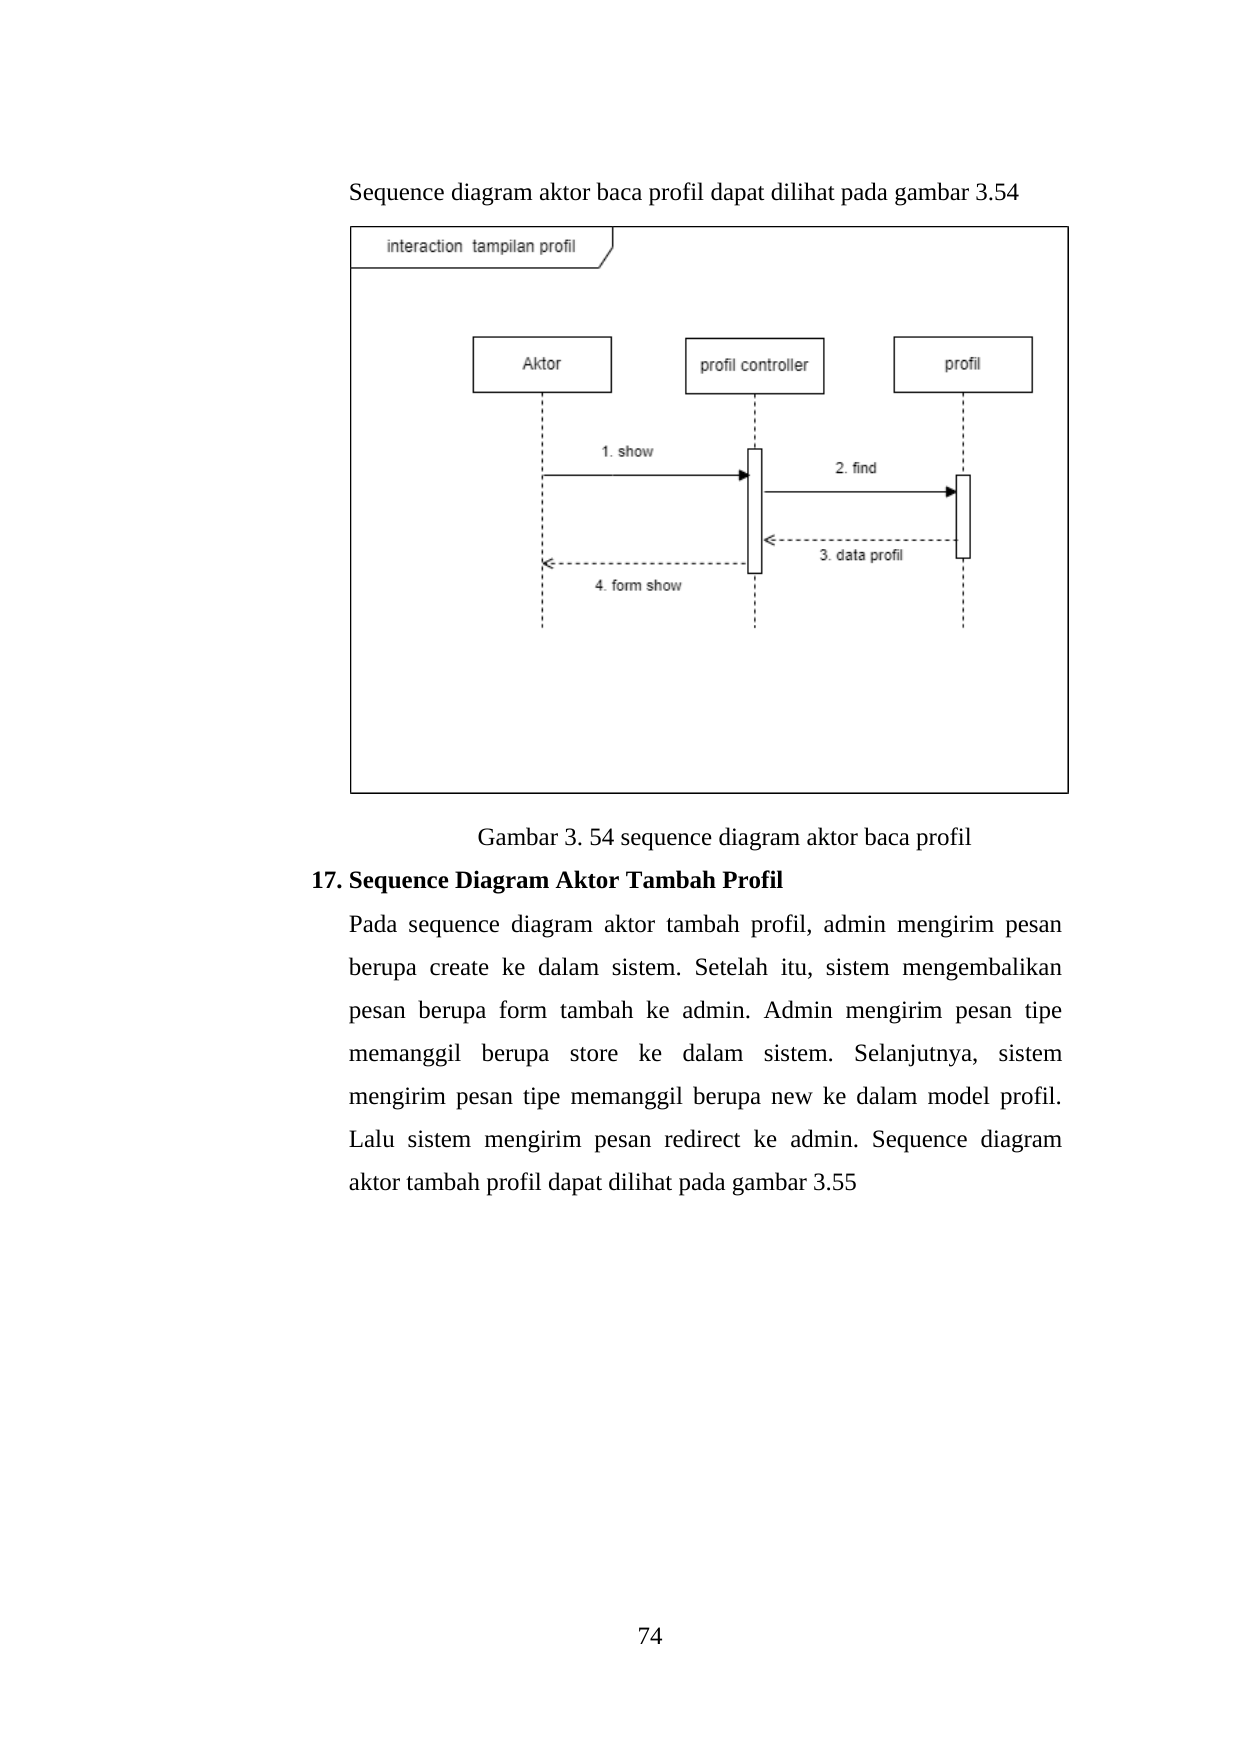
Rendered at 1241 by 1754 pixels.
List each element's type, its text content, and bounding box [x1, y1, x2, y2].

picture [350, 226, 1069, 794]
list Pada sequence diagram aktor tambah profil, admin mengirim pesan berupa create ke dalam sistem. Setelah itu, sistem mengembalikan pesan berupa form tambah ke admin. Admin mengirim pesan tipe memanggil berupa store ke dalam sistem. Selanjutnya, sistem mengirim pesan tipe memanggil berupa new ke dalam model profil. Lalu sistem mengirim pesan redirect ke admin. Sequence diagram aktor tambah profil dapat dilihat pada gambar 3.55 [349, 909, 1063, 1196]
list Sequence Diagram Aktor Tambah Profil [311, 866, 1063, 894]
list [349, 177, 1063, 206]
